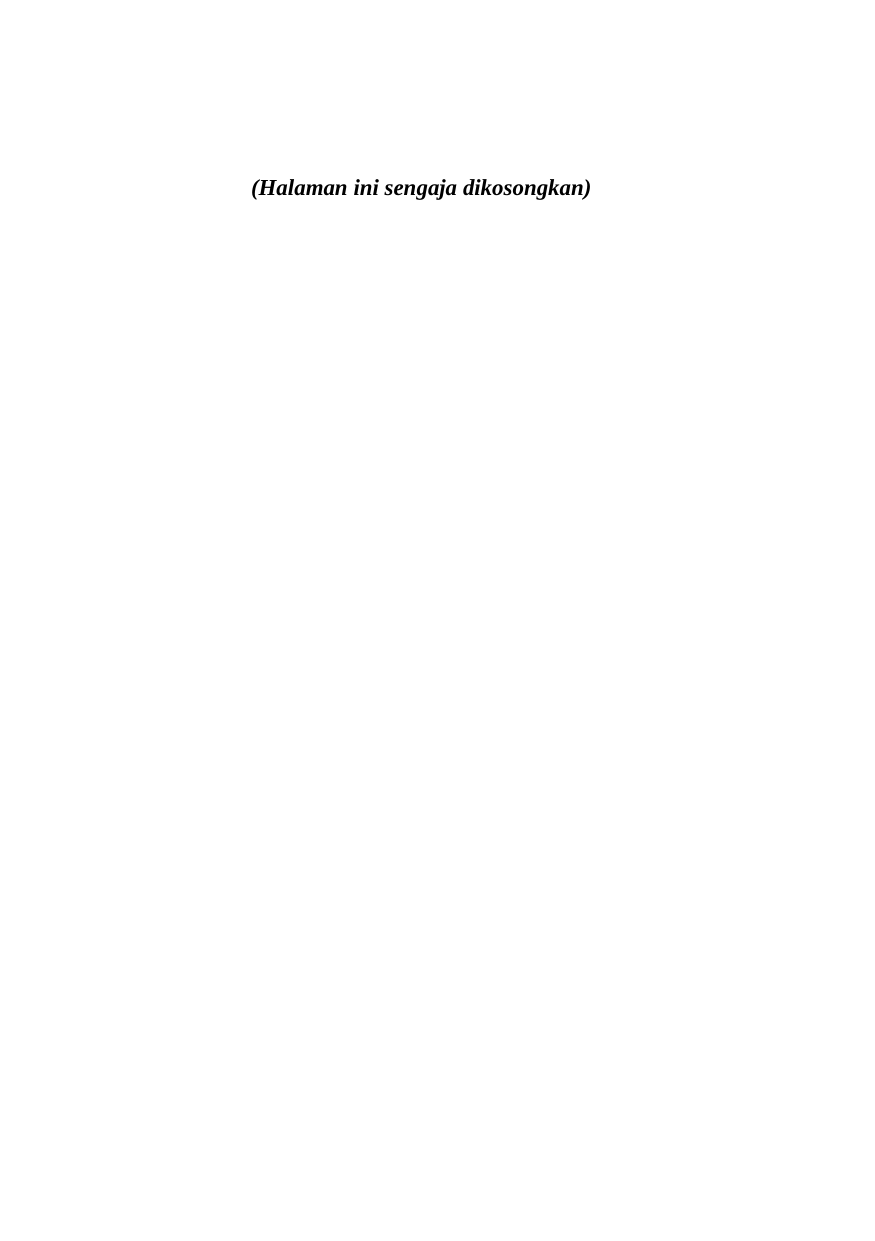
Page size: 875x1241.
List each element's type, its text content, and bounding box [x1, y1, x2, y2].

text (Halaman ini sengaja dikosongkan) [118, 174, 726, 200]
